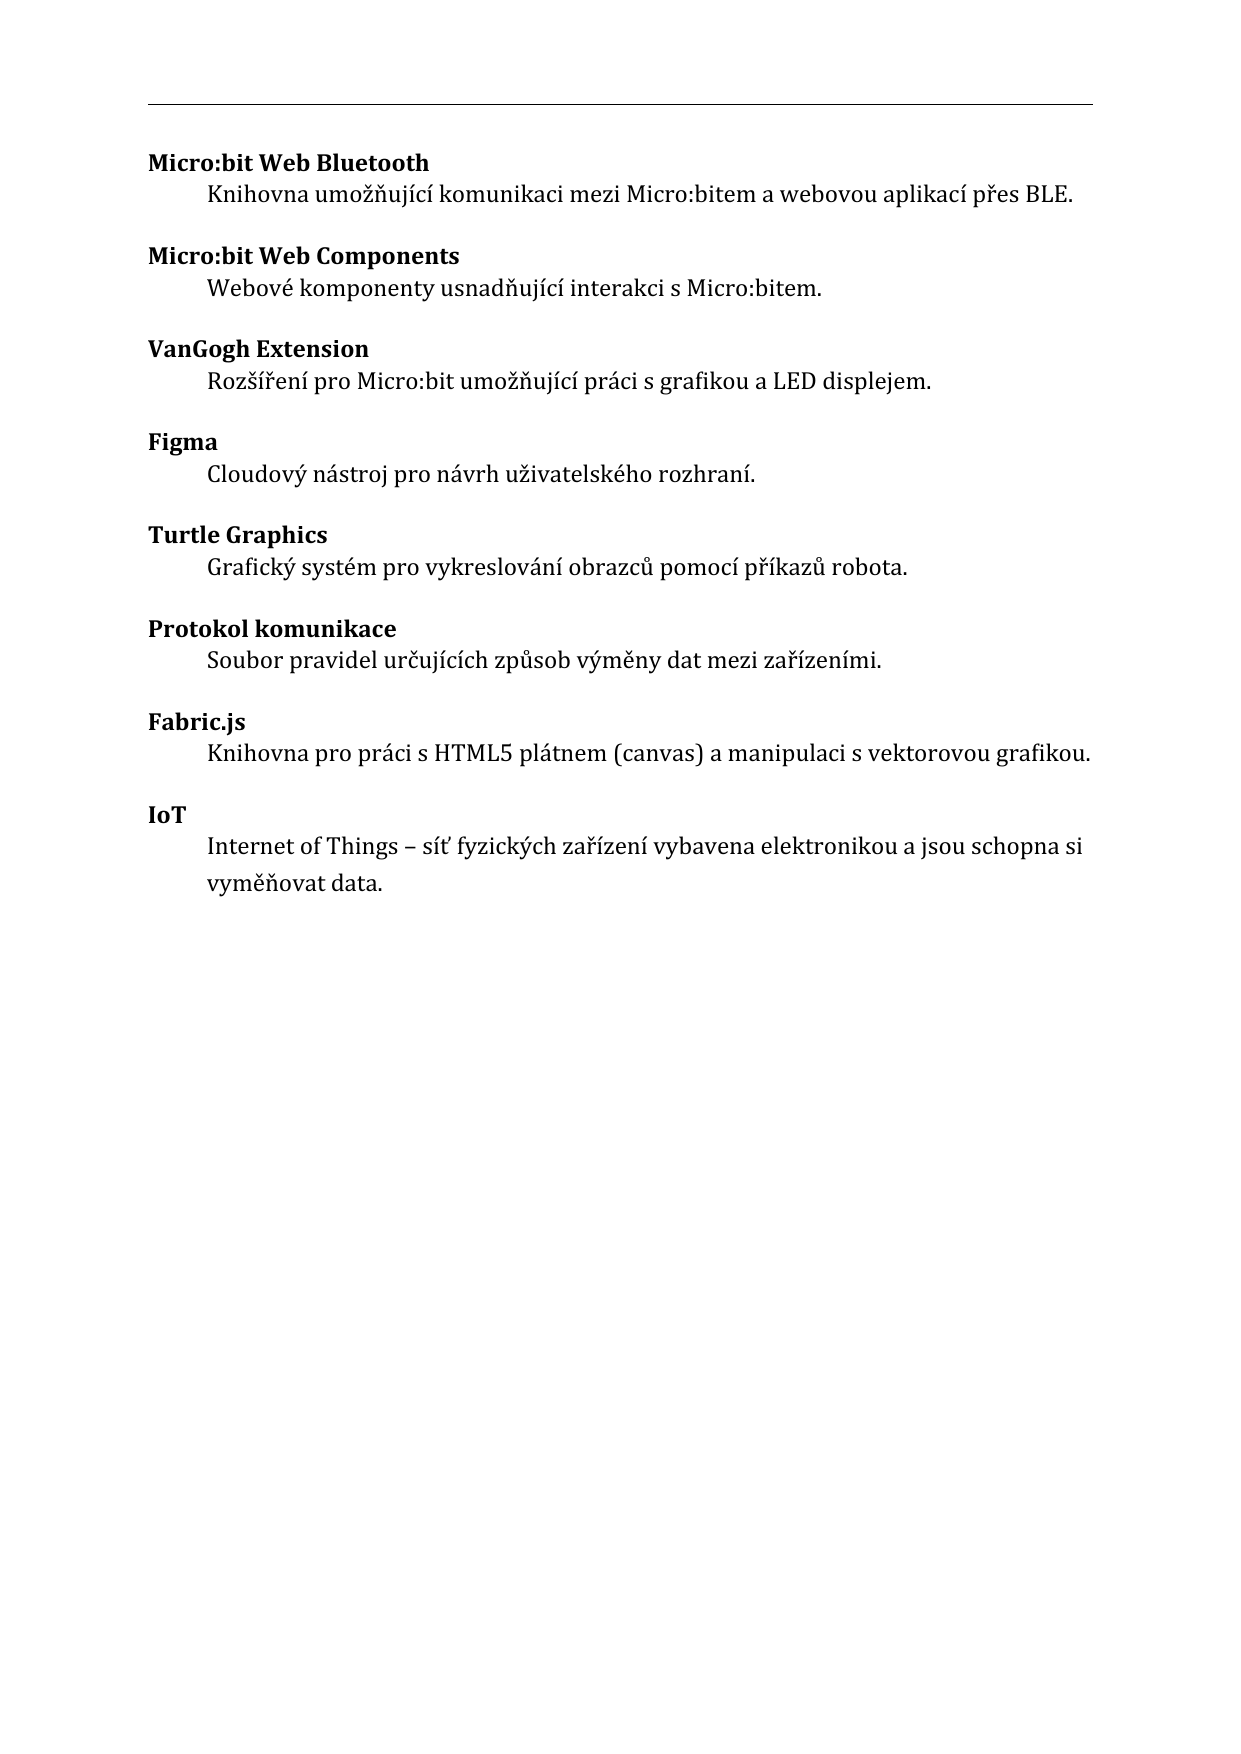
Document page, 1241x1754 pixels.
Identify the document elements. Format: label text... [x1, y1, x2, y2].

text Cloudový nástroj pro návrh uživatelského rozhraní. [207, 458, 1093, 488]
text Knihovna pro práci s HTML5 plátnem (canvas) a manipulaci s vektorovou grafikou. [207, 738, 1093, 767]
text Micro:bit Web Components [148, 241, 1093, 270]
text Figma [148, 427, 1093, 456]
text Micro:bit Web Bluetooth [148, 148, 1093, 177]
text Protokol komunikace [148, 613, 1093, 642]
text Turtle Graphics [148, 520, 1093, 549]
text IoT [148, 799, 1093, 829]
text Grafický systém pro vykreslování obrazců pomocí příkazů robota. [207, 552, 1093, 581]
text Fabric.js [148, 706, 1093, 736]
text VanGogh Extension [148, 334, 1093, 363]
text Knihovna umožňující komunikaci mezi Micro:bitem a webovou aplikací přes BLE. [207, 179, 1093, 208]
text Webové komponenty usnadňující interakci s Micro:bitem. [207, 272, 1093, 302]
text Rozšíření pro Micro:bit umožňující práci s grafikou a LED displejem. [207, 365, 1093, 395]
text Soubor pravidel určujících způsob výměny dat mezi zařízeními. [207, 645, 1093, 674]
text Internet of Things – síť fyzických zařízení vybavena elektronikou a jsou schopna si vyměňovat data. [207, 831, 1093, 897]
